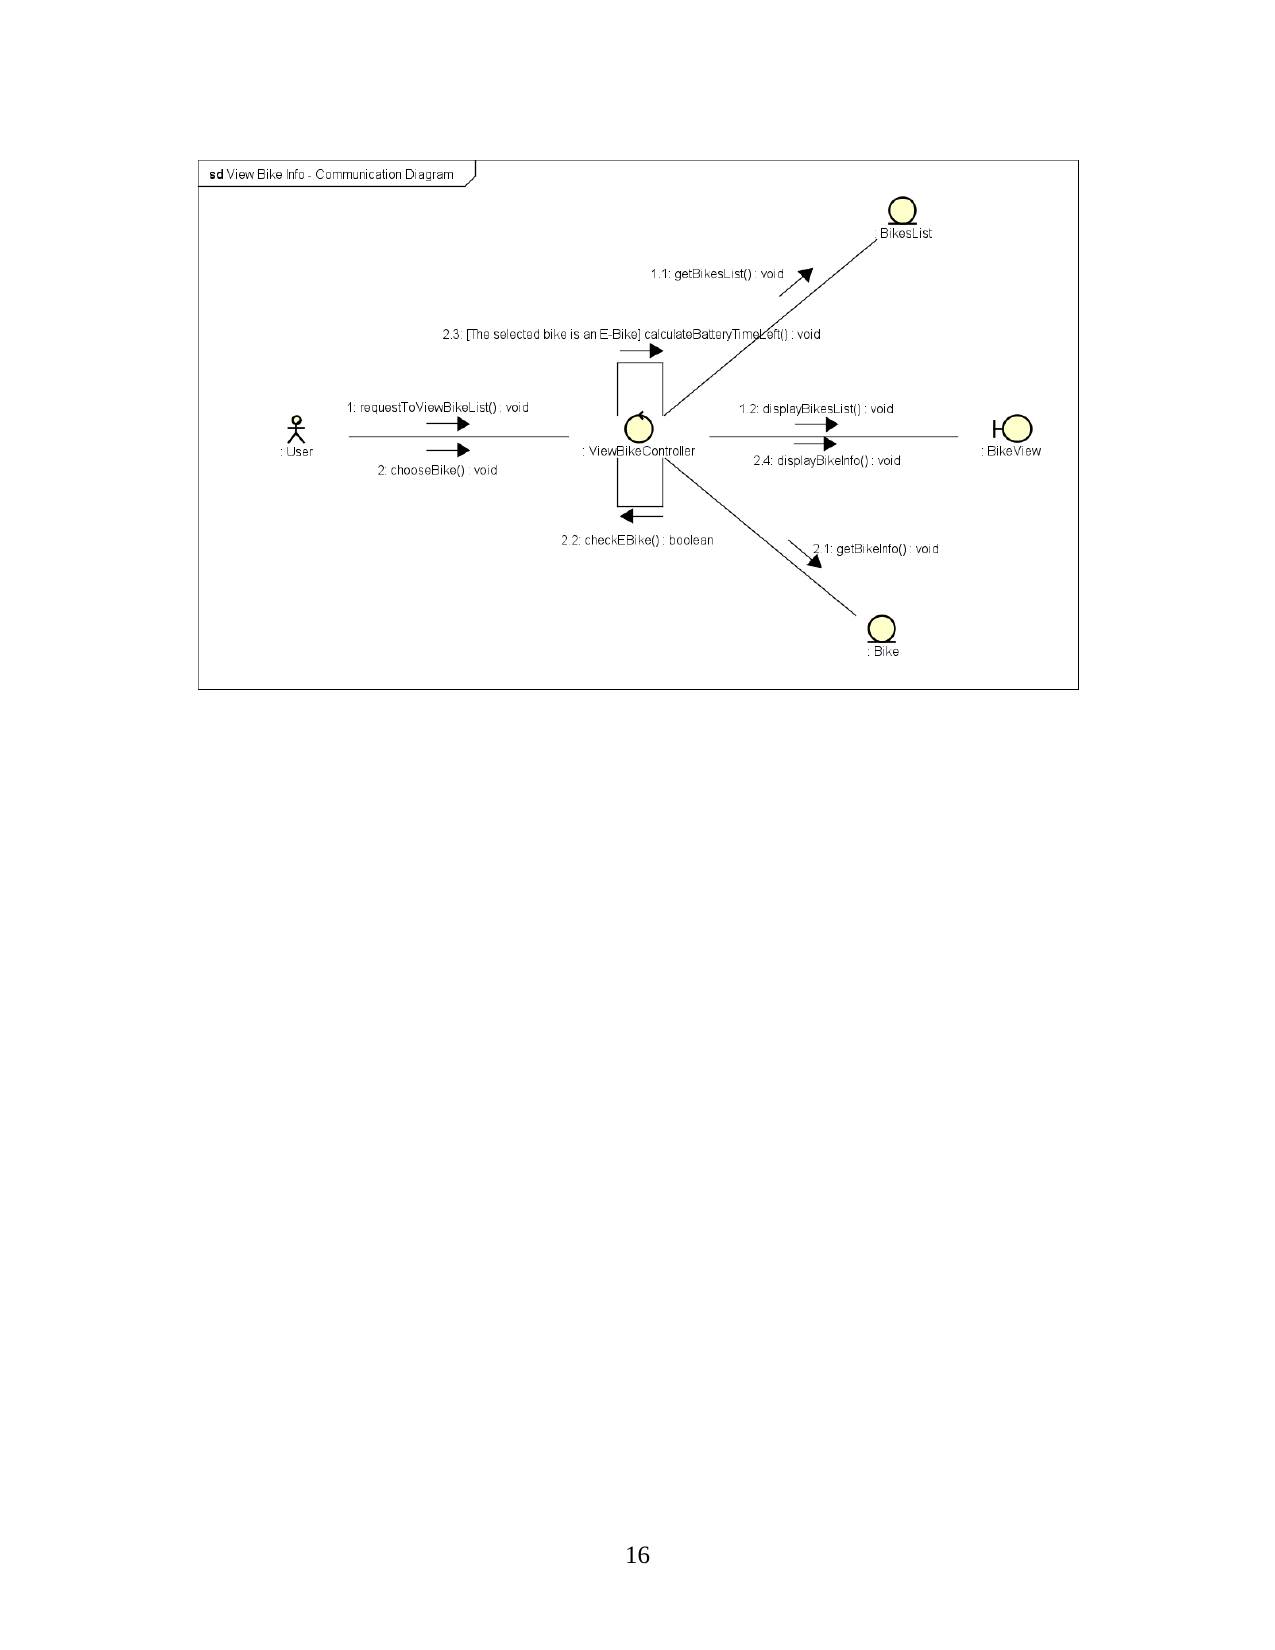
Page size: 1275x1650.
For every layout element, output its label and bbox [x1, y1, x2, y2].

picture [187, 150, 1088, 700]
